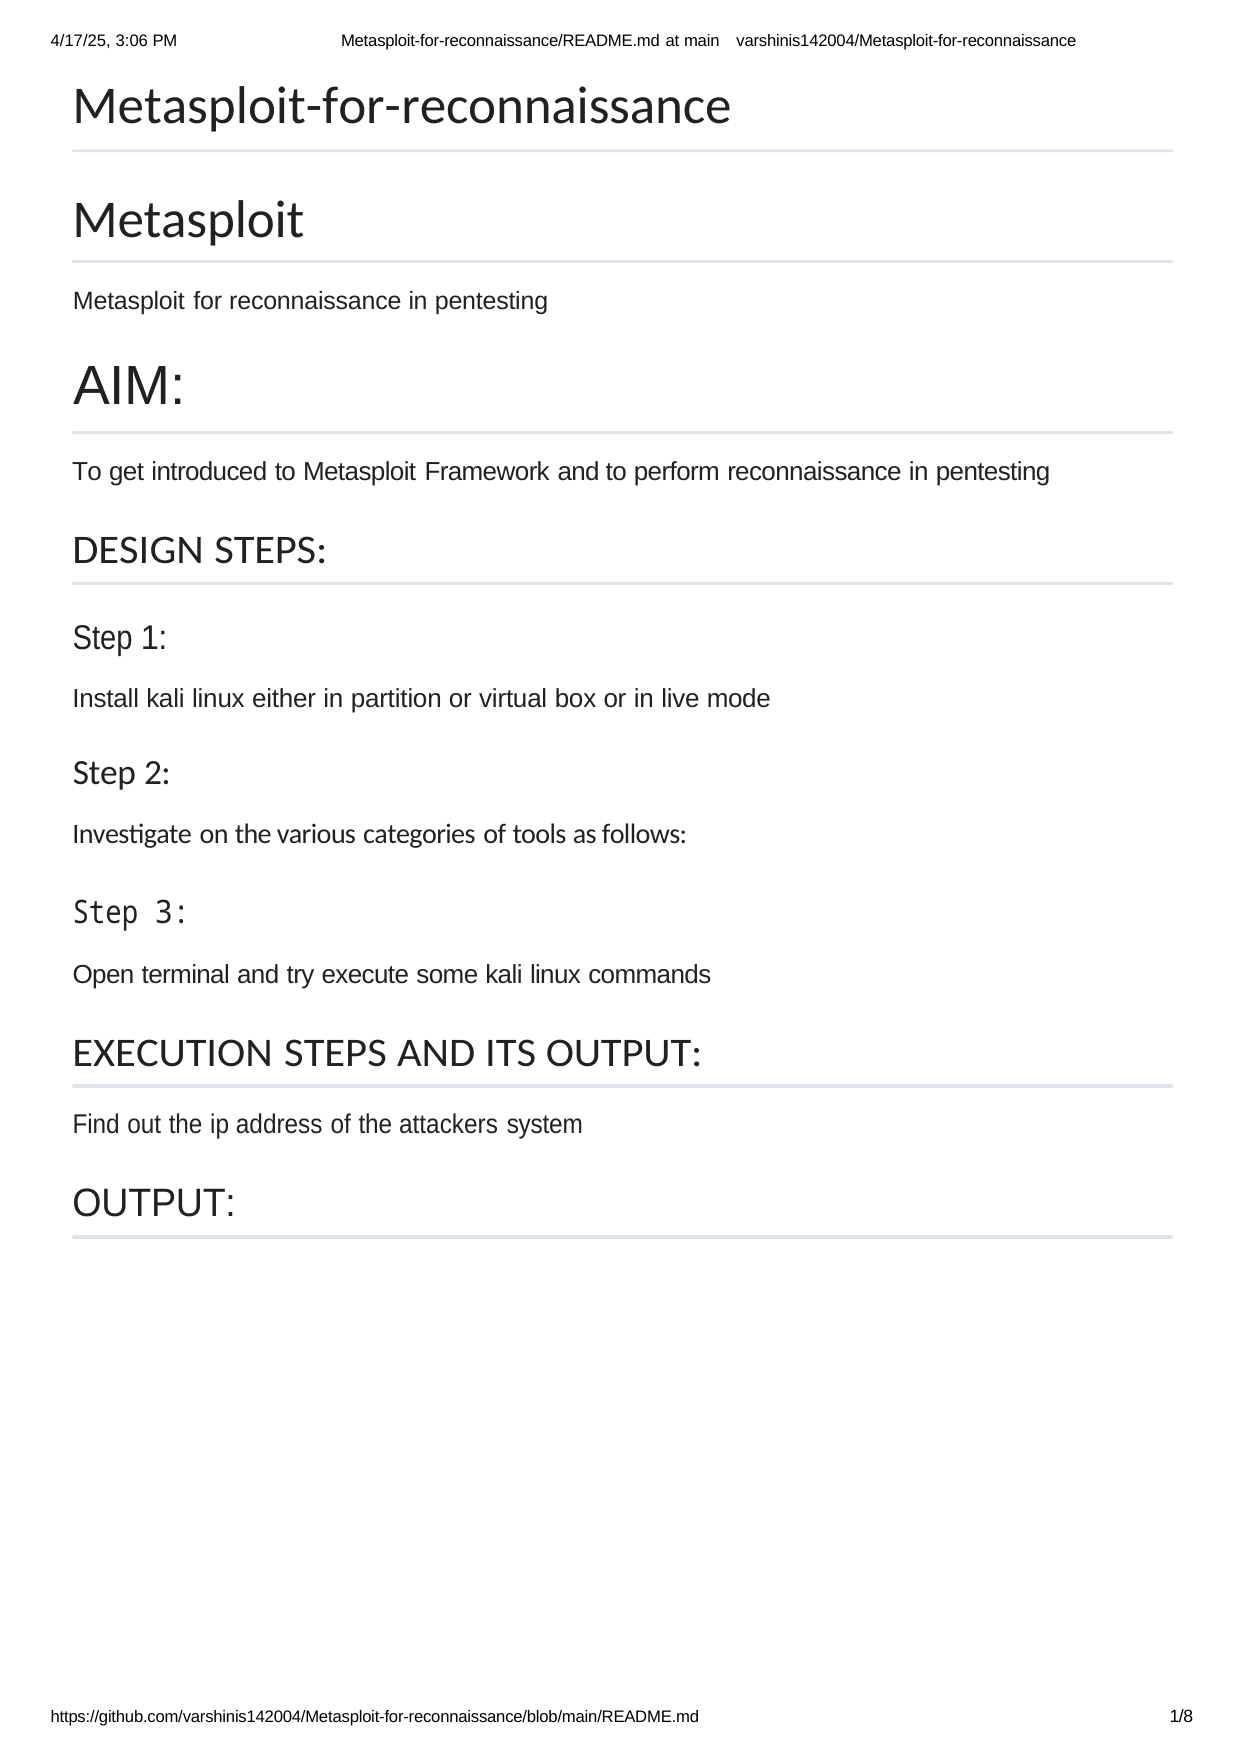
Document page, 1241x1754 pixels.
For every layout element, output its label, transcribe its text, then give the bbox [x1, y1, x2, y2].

picture [72, 1084, 1173, 1088]
text To get introduced to Metasploit Framework and to perform reconnaissance in pentesting [72, 456, 1203, 486]
subtitle Metasploit-for-reconnaissance [72, 72, 1203, 137]
text Investigate on the various categories of tools as follows: [72, 816, 1203, 850]
text EXECUTION STEPS AND ITS OUTPUT: [72, 1027, 1203, 1076]
text Install kali linux either in partition or virtual box or in live mode [72, 683, 1203, 713]
text Metasploit for reconnaissance in pentesting [73, 286, 1203, 315]
text Find out the ip address of the attackers system [72, 1108, 1203, 1139]
text Metasploit [72, 185, 1203, 250]
text Step 1: [72, 617, 1203, 657]
text Step 3: [72, 889, 1203, 933]
picture [72, 1235, 1173, 1239]
text Step 2: [73, 750, 1203, 793]
subtitle OUTPUT: [72, 1179, 1203, 1225]
text DESIGN STEPS: [72, 524, 1203, 574]
subtitle AIM: [73, 353, 1203, 416]
text Open terminal and try execute some kali linux commands [72, 959, 1203, 988]
